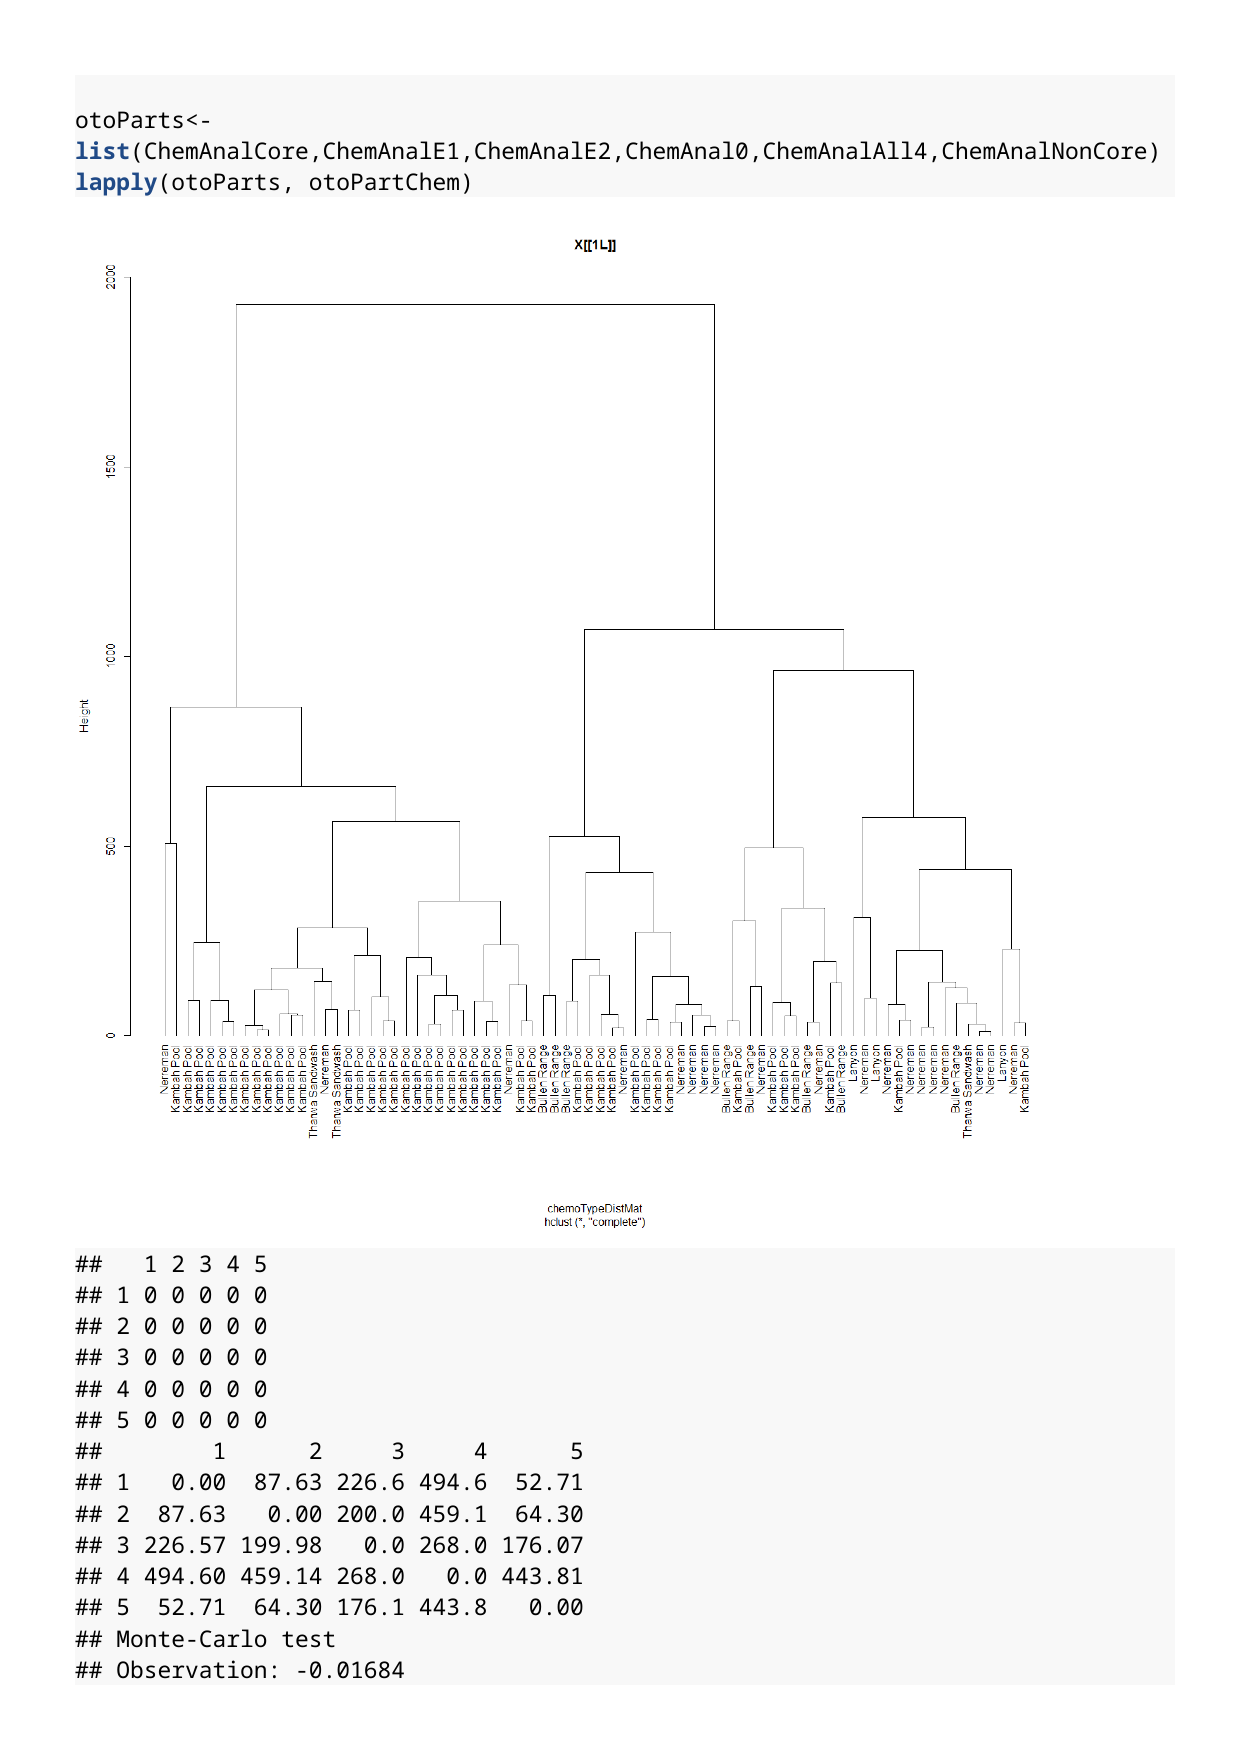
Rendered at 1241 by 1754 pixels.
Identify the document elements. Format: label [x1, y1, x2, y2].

picture [75, 216, 1088, 1229]
text [75, 1248, 1175, 1685]
text [75, 75, 1175, 197]
